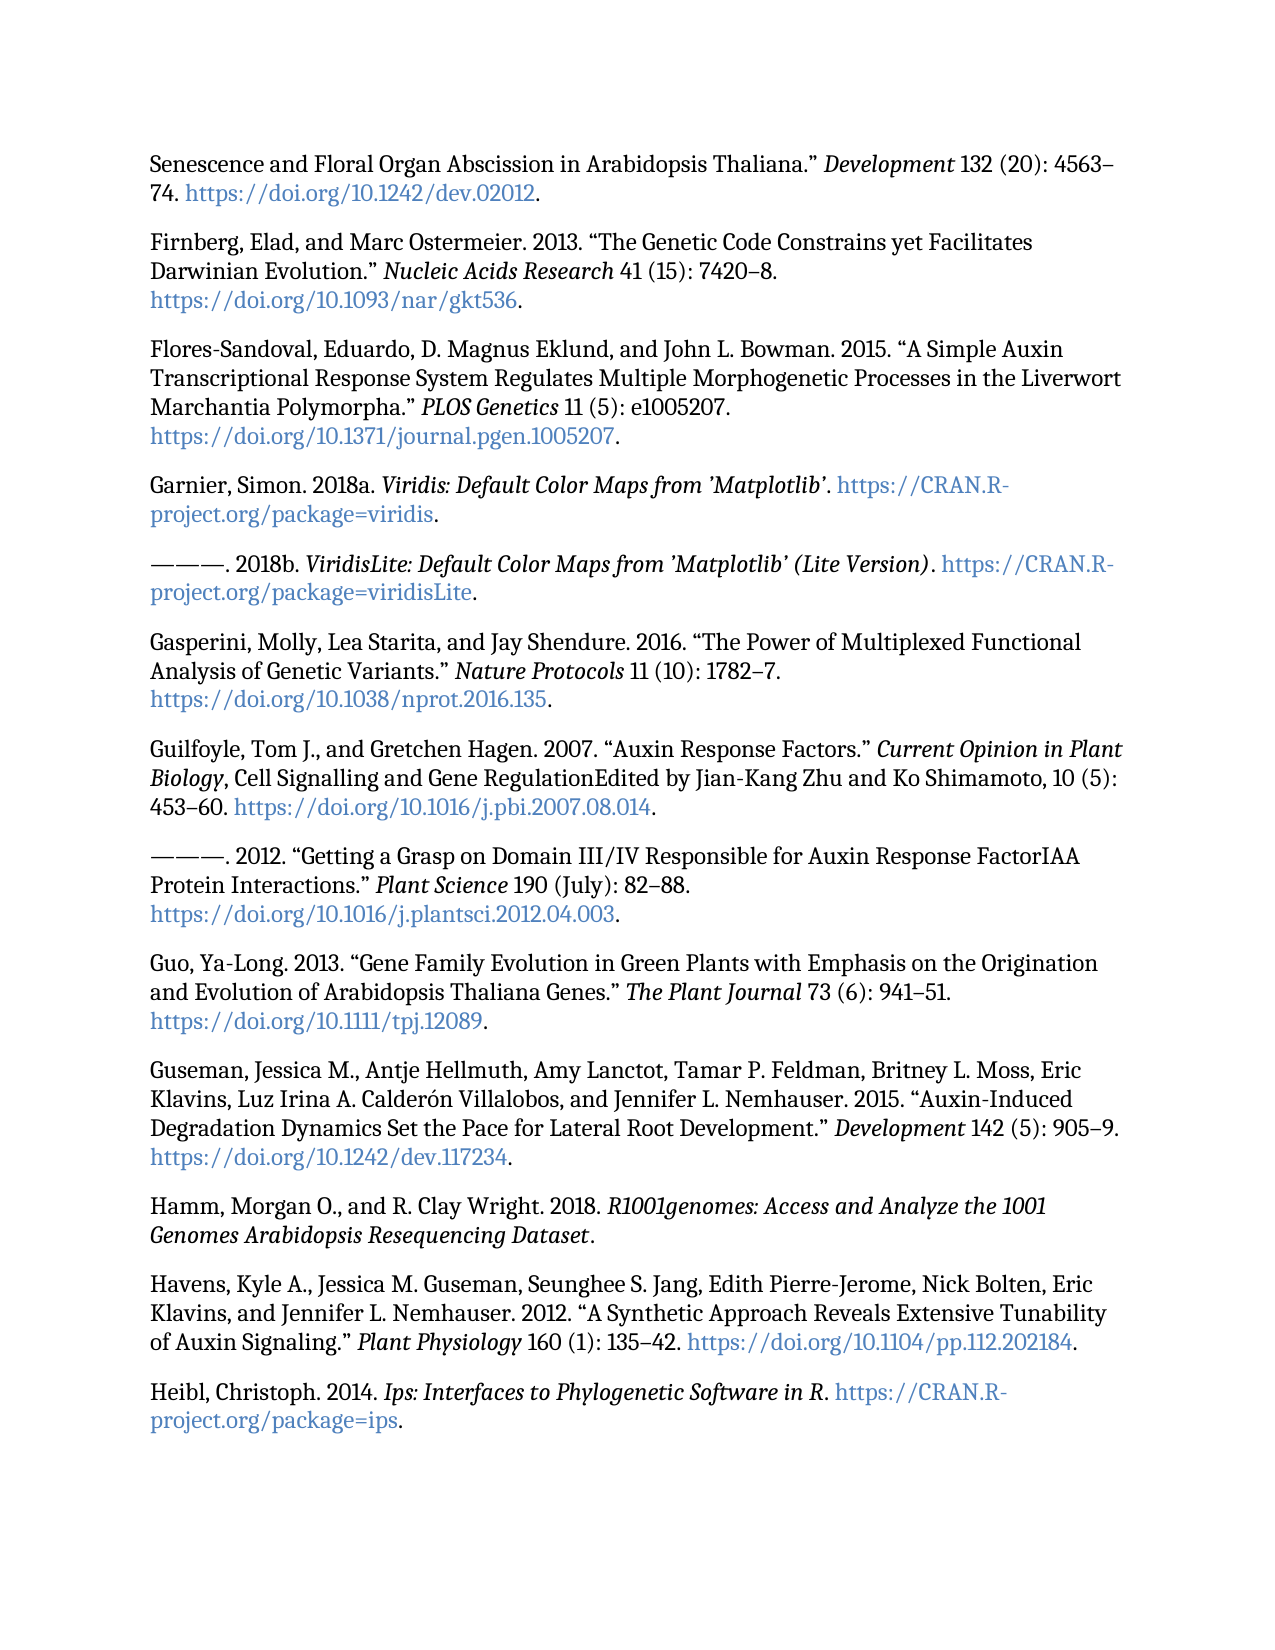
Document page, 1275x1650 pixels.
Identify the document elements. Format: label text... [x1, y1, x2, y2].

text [150, 150, 1125, 207]
text Gasperini, Molly, Lea Starita, and Jay Shendure. 2016. “The Power of Multiplexed Functional Analysis of Genetic Variants.” Nature Protocols 11 (10): 1782–7. https://doi.org/10.1038/nprot.2016.135. [150, 628, 1125, 714]
text Havens, Kyle A., Jessica M. Guseman, Seunghee S. Jang, Edith Pierre-Jerome, Nick Bolten, Eric Klavins, and Jennifer L. Nemhauser. 2012. “A Synthetic Approach Reveals Extensive Tunability of Auxin Signaling.” Plant Physiology 160 (1): 135–42. https://doi.org/10.1104/pp.112.202184. [150, 1270, 1125, 1357]
text Guilfoyle, Tom J., and Gretchen Hagen. 2007. “Auxin Response Factors.” Current Opinion in Plant Biology, Cell Signalling and Gene RegulationEdited by Jian-Kang Zhu and Ko Shimamoto, 10 (5): 453–60. https://doi.org/10.1016/j.pbi.2007.08.014. [150, 735, 1125, 821]
text Firnberg, Elad, and Marc Ostermeier. 2013. “The Genetic Code Constrains yet Facilitates Darwinian Evolution.” Nucleic Acids Research 41 (15): 7420–8. https://doi.org/10.1093/nar/gkt536. [150, 228, 1125, 314]
text ———. 2012. “Getting a Grasp on Domain III/IV Responsible for Auxin Response FactorIAA Protein Interactions.” Plant Science 190 (July): 82–88. https://doi.org/10.1016/j.plantsci.2012.04.003. [150, 842, 1125, 928]
text Heibl, Christoph. 2014. Ips: Interfaces to Phylogenetic Software in R. https://CRAN.R-project.org/package=ips. [150, 1377, 1125, 1435]
text Guo, Ya-Long. 2013. “Gene Family Evolution in Green Plants with Emphasis on the Origination and Evolution of Arabidopsis Thaliana Genes.” The Plant Journal 73 (6): 941–51. https://doi.org/10.1111/tpj.12089. [150, 949, 1125, 1035]
text Hamm, Morgan O., and R. Clay Wright. 2018. R1001genomes: Access and Analyze the 1001 Genomes Arabidopsis Resequencing Dataset. [150, 1192, 1125, 1249]
text ———. 2018b. ViridisLite: Default Color Maps from ’Matplotlib’ (Lite Version). https://CRAN.R-project.org/package=viridisLite. [150, 549, 1125, 607]
text Garnier, Simon. 2018a. Viridis: Default Color Maps from ’Matplotlib’. https://CRAN.R-project.org/package=viridis. [150, 471, 1125, 529]
text Guseman, Jessica M., Antje Hellmuth, Amy Lanctot, Tamar P. Feldman, Britney L. Moss, Eric Klavins, Luz Irina A. Calderón Villalobos, and Jennifer L. Nemhauser. 2015. “Auxin-Induced Degradation Dynamics Set the Pace for Lateral Root Development.” Development 142 (5): 905–9. https://doi.org/10.1242/dev.117234. [150, 1056, 1125, 1171]
text Flores-Sandoval, Eduardo, D. Magnus Eklund, and John L. Bowman. 2015. “A Simple Auxin Transcriptional Response System Regulates Multiple Morphogenetic Processes in the Liverwort Marchantia Polymorpha.” PLOS Genetics 11 (5): e1005207. https://doi.org/10.1371/journal.pgen.1005207. [150, 335, 1125, 450]
